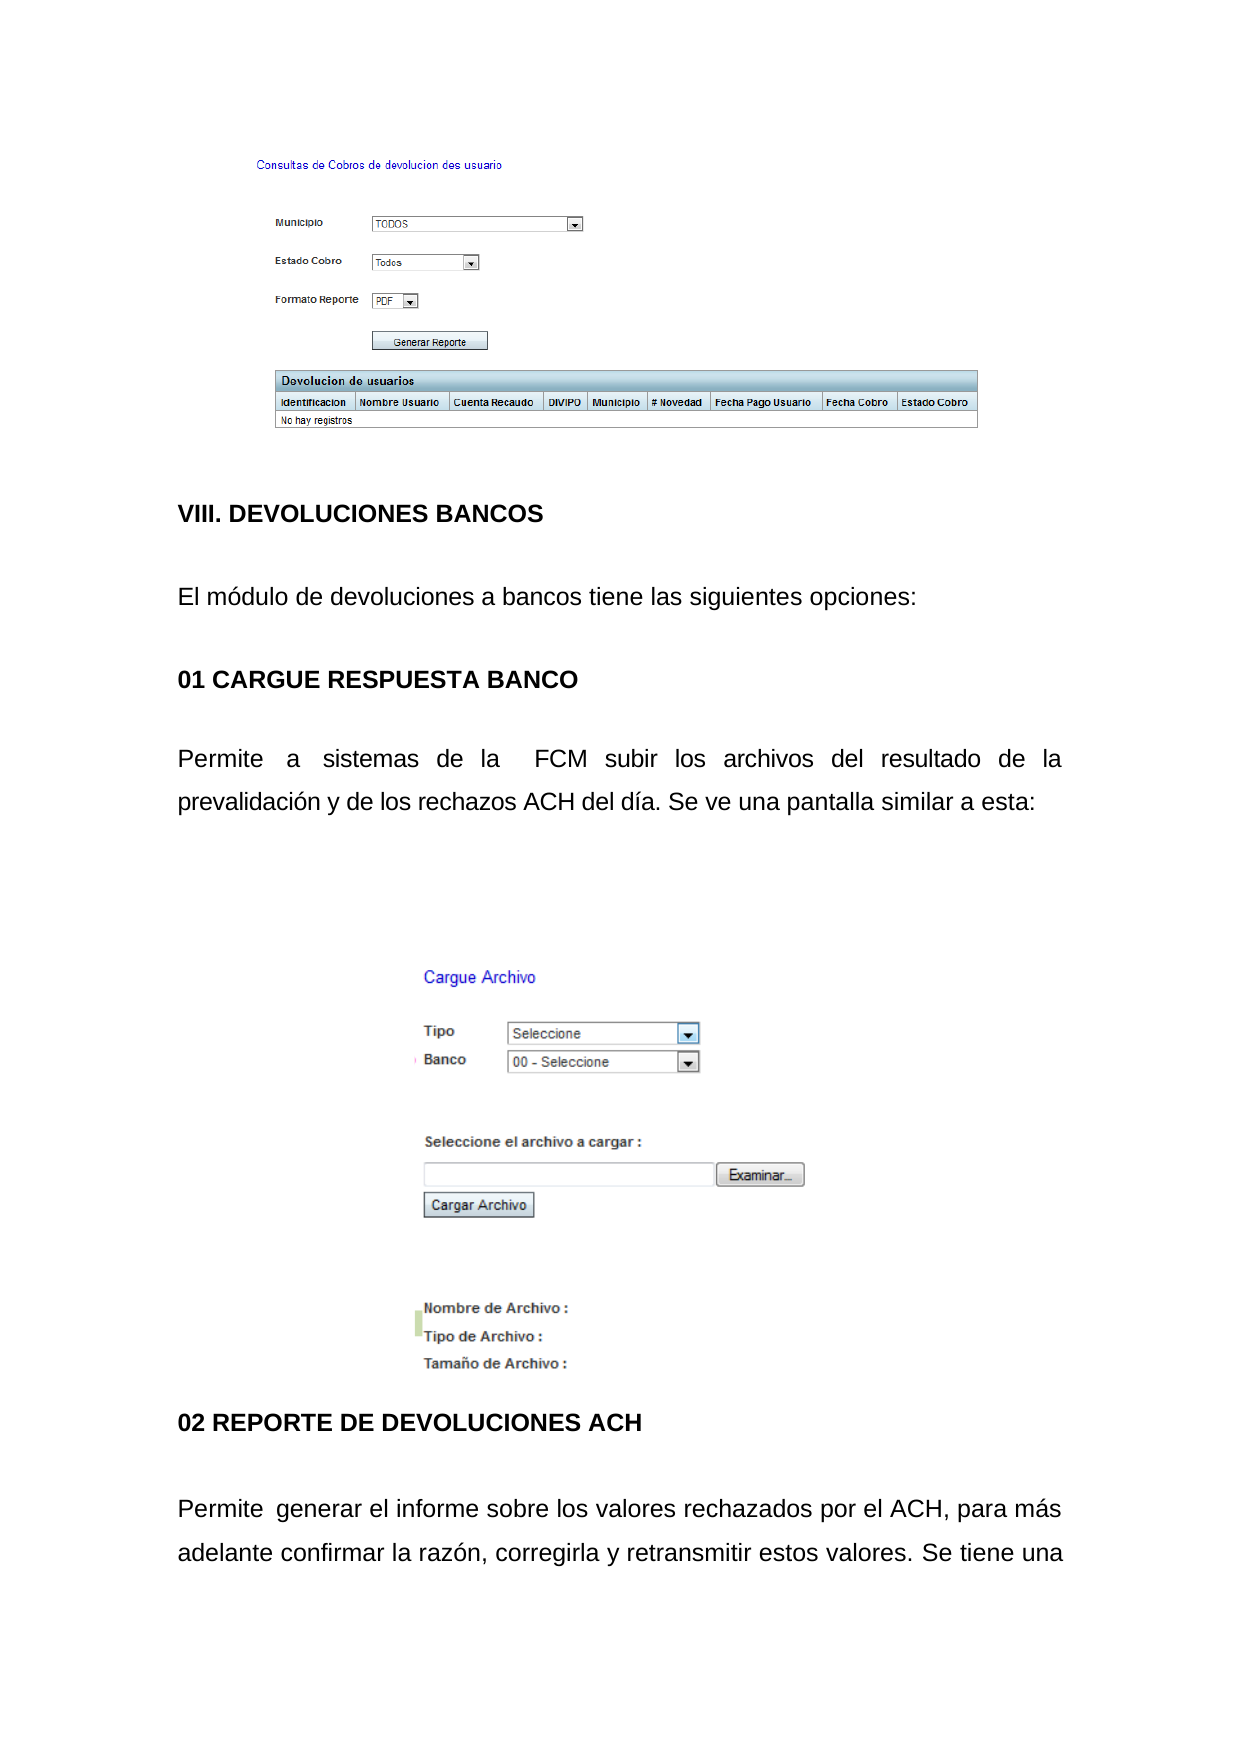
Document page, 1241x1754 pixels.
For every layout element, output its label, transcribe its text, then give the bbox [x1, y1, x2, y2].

picture [414, 955, 826, 1396]
text El módulo de devoluciones a bancos tiene las siguientes opciones: [177, 582, 1063, 611]
subtitle 02 REPORTE DE DEVOLUCIONES ACH [177, 1408, 1063, 1437]
subtitle VIII. DEVOLUCIONES BANCOS [177, 499, 1063, 528]
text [177, 1494, 1063, 1566]
text Permite a sistemas de la FCM subir los archivos del resultado de la prevalidación y de los rechazos ACH del día. Se ve una pantalla similar a esta: [177, 744, 1063, 816]
subtitle 01 CARGUE RESPUESTA BANCO [177, 665, 1063, 693]
picture [244, 147, 996, 447]
